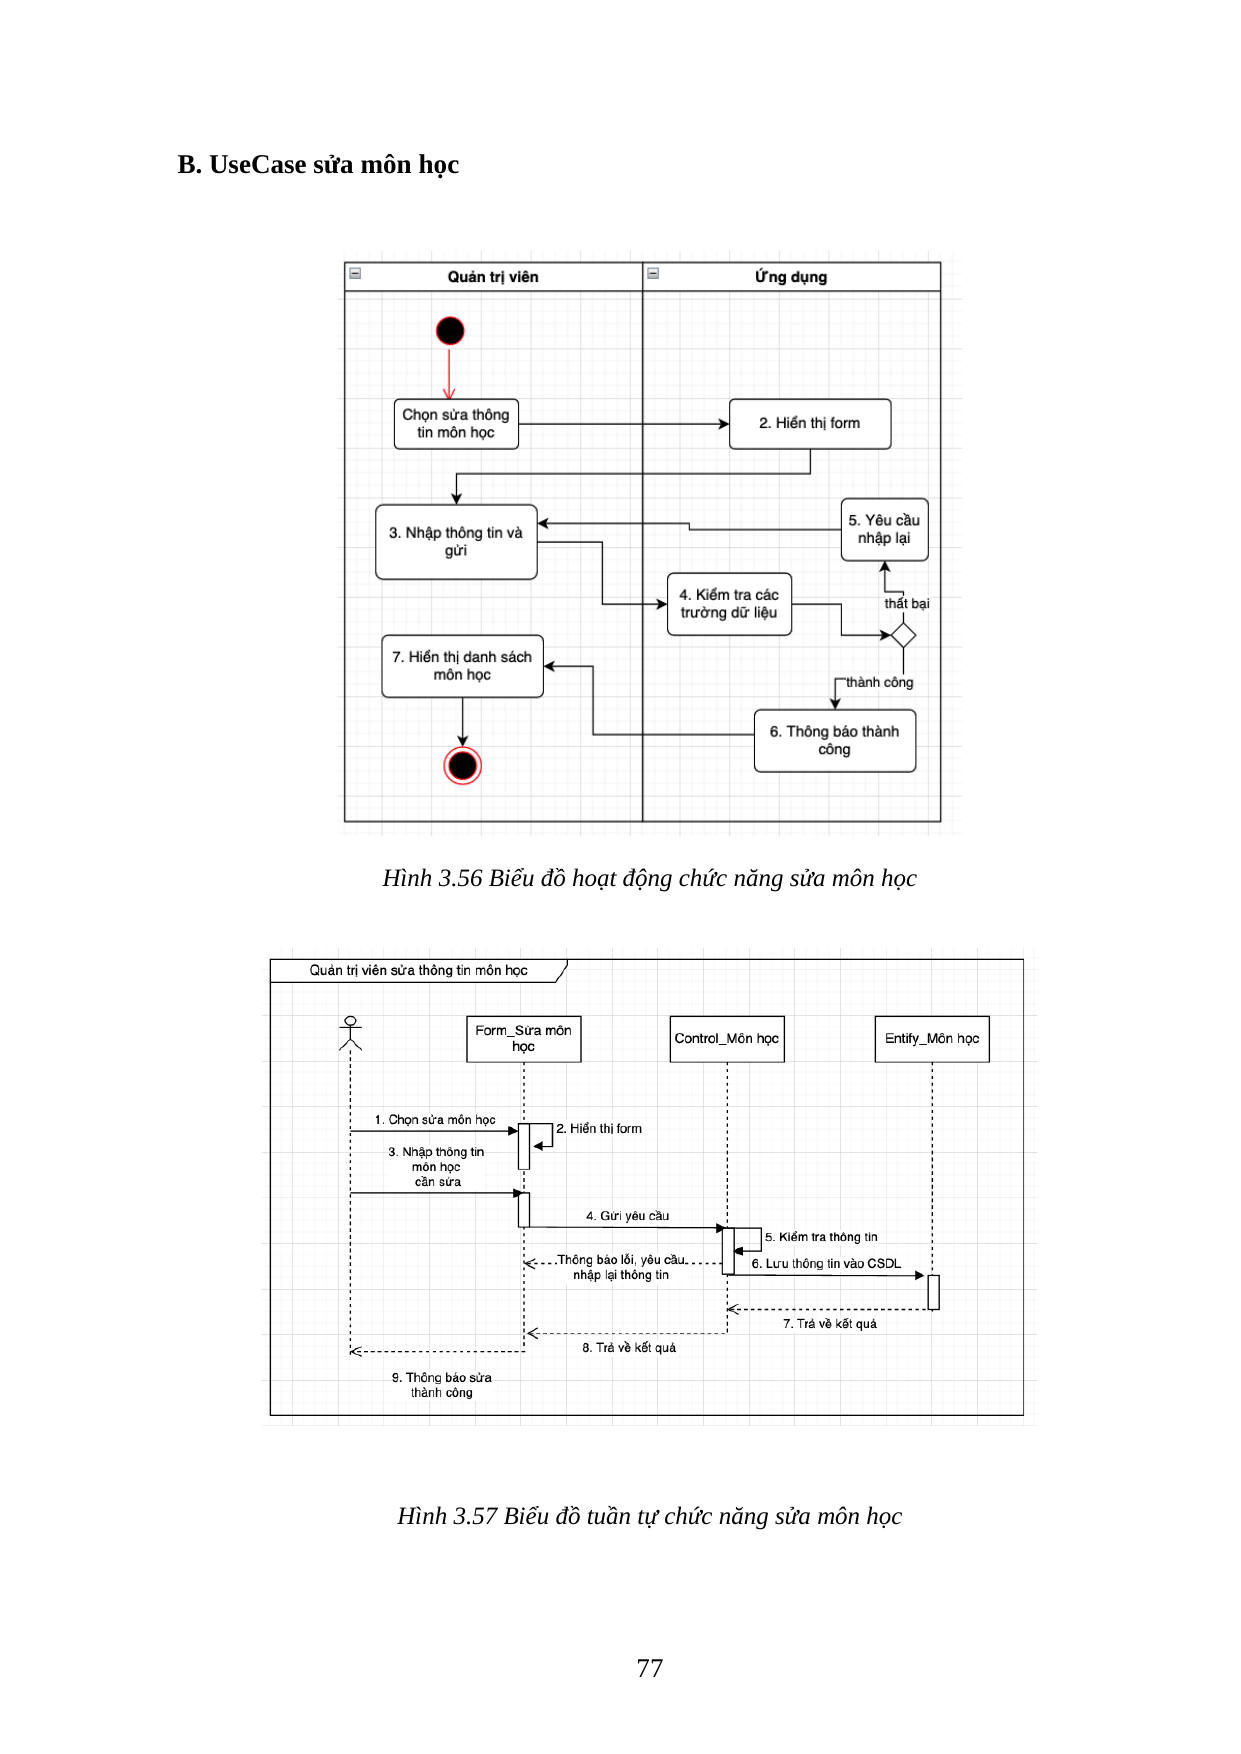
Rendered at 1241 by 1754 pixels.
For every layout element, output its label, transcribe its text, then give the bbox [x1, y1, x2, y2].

text B. UseCase sửa môn học [177, 148, 1122, 179]
picture [261, 948, 1038, 1426]
picture [337, 251, 963, 836]
